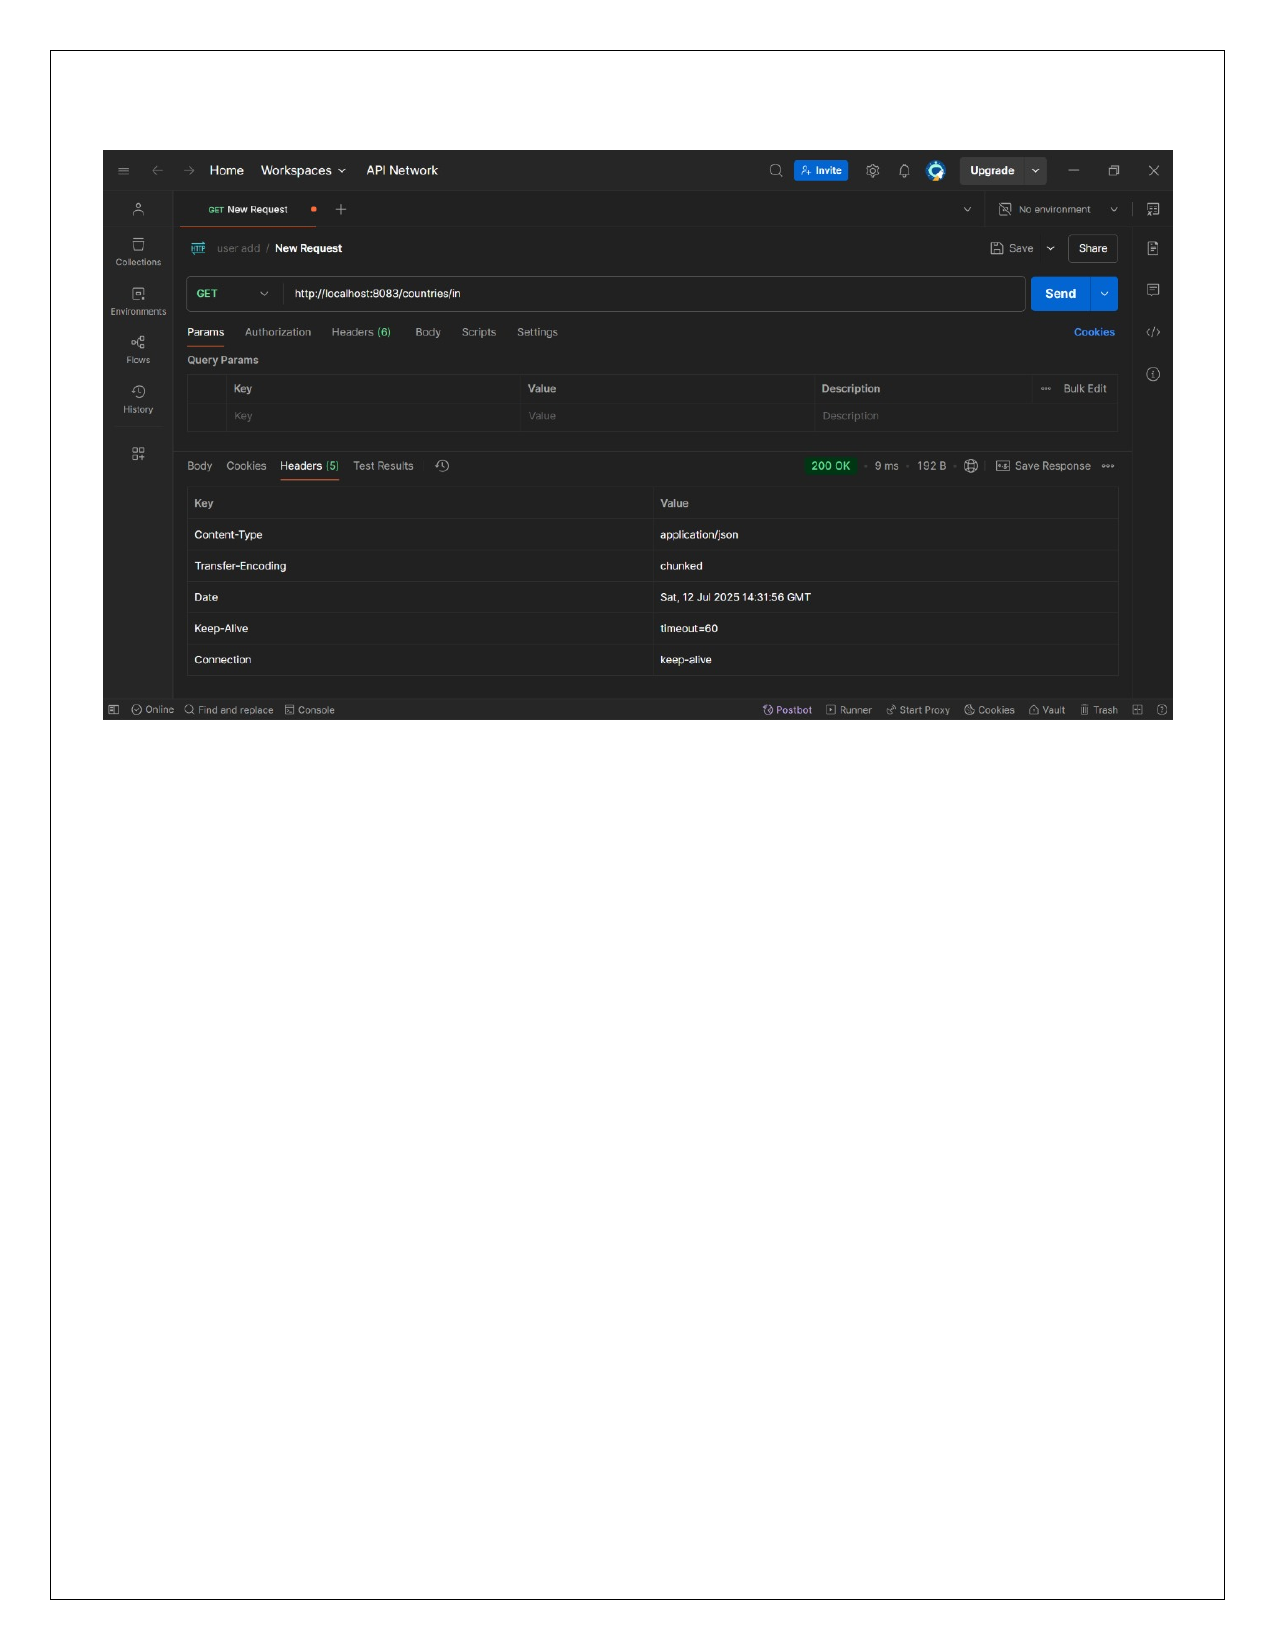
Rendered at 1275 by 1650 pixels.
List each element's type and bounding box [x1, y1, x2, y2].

picture [103, 150, 1173, 720]
